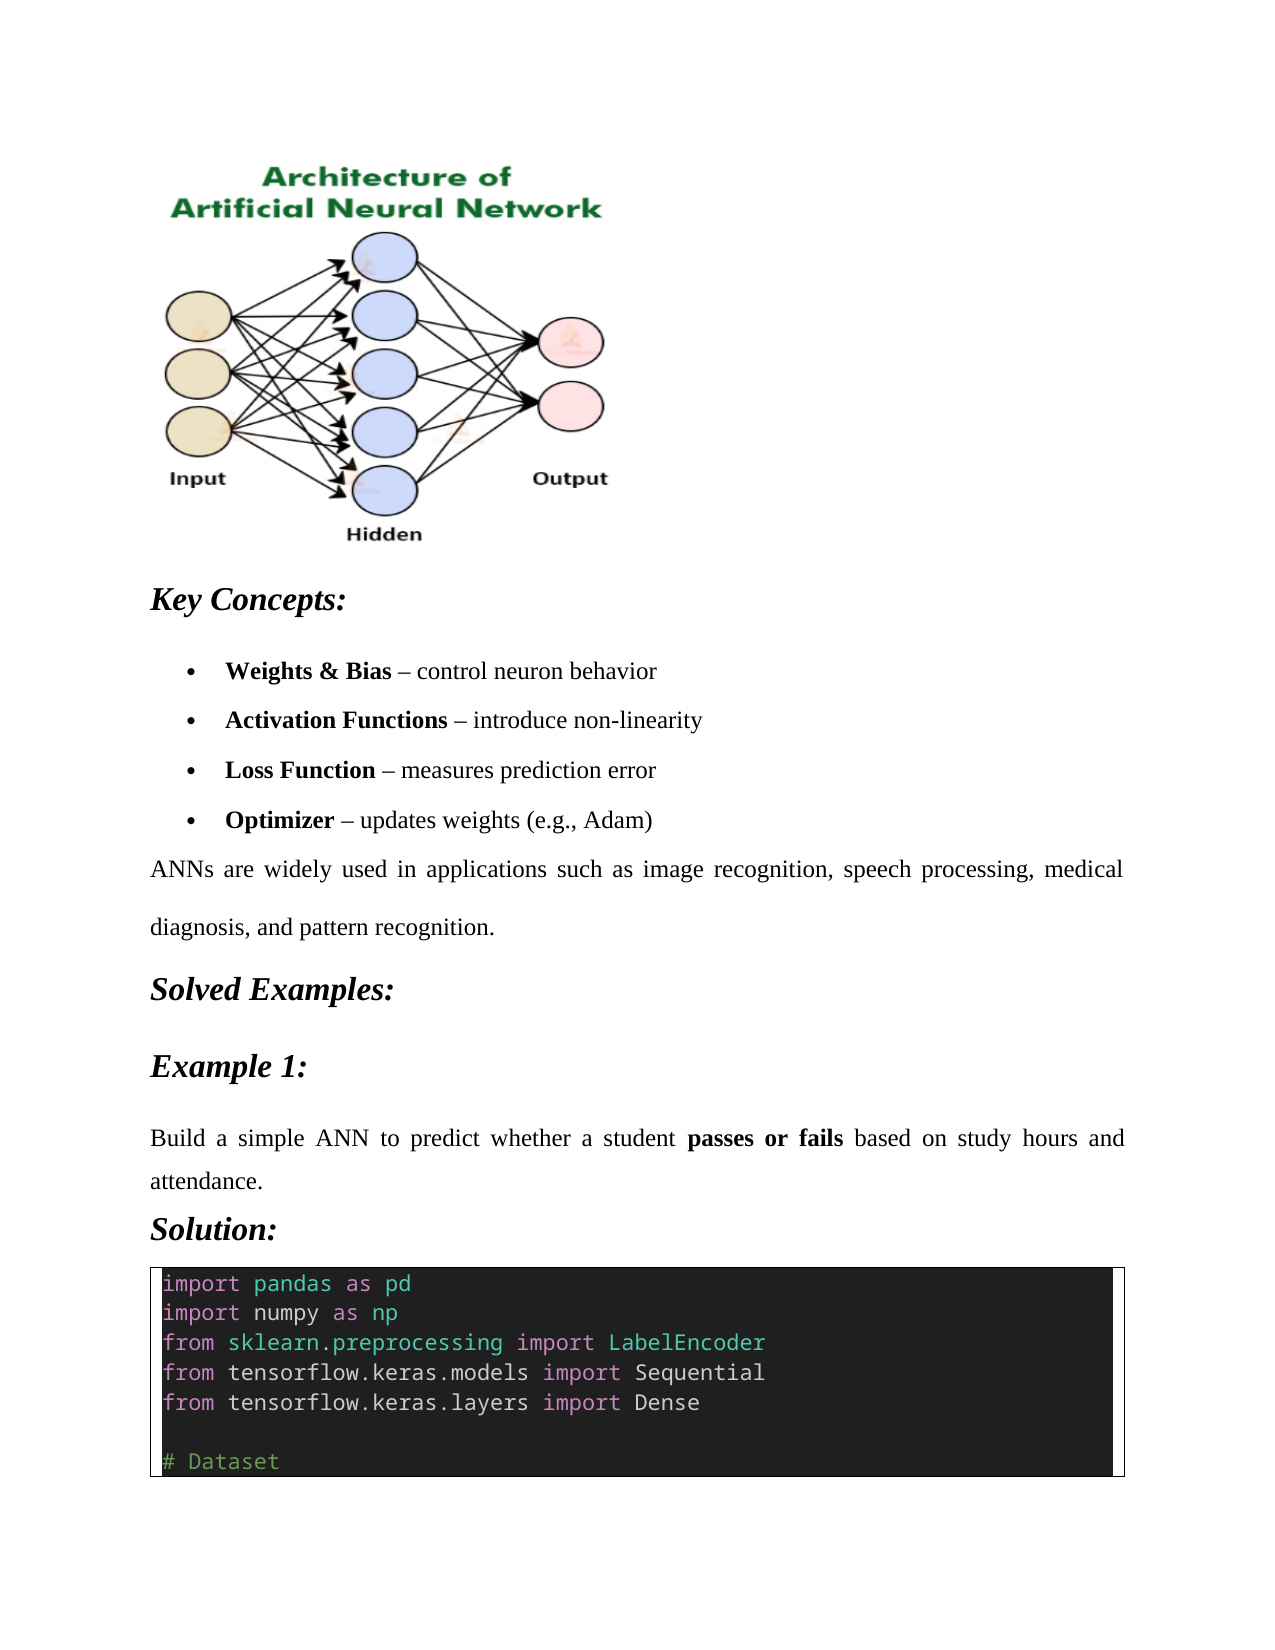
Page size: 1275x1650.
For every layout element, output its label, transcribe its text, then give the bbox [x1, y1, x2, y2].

list Activation Functions – introduce non-linearity [187, 705, 1125, 734]
text Solved Examples: [150, 969, 1125, 1008]
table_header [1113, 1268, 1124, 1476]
text ANNs are widely used in applications such as image recognition, speech processing, medical diagnosis, and pattern recognition. [150, 854, 1125, 941]
picture [150, 150, 640, 551]
text Example 1: [150, 1046, 1125, 1084]
list Loss Function – measures prediction error [187, 755, 1125, 784]
text Build a simple ANN to predict whether a student passes or fails based on study hours and attendance. [150, 1123, 1125, 1195]
text Solution: [150, 1209, 1125, 1247]
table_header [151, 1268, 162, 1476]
list Optimizer – updates weights (e.g., Adam) [187, 805, 1125, 833]
list Weights & Bias – control neuron behavior [187, 656, 1125, 684]
text Key Concepts: [150, 579, 1125, 617]
